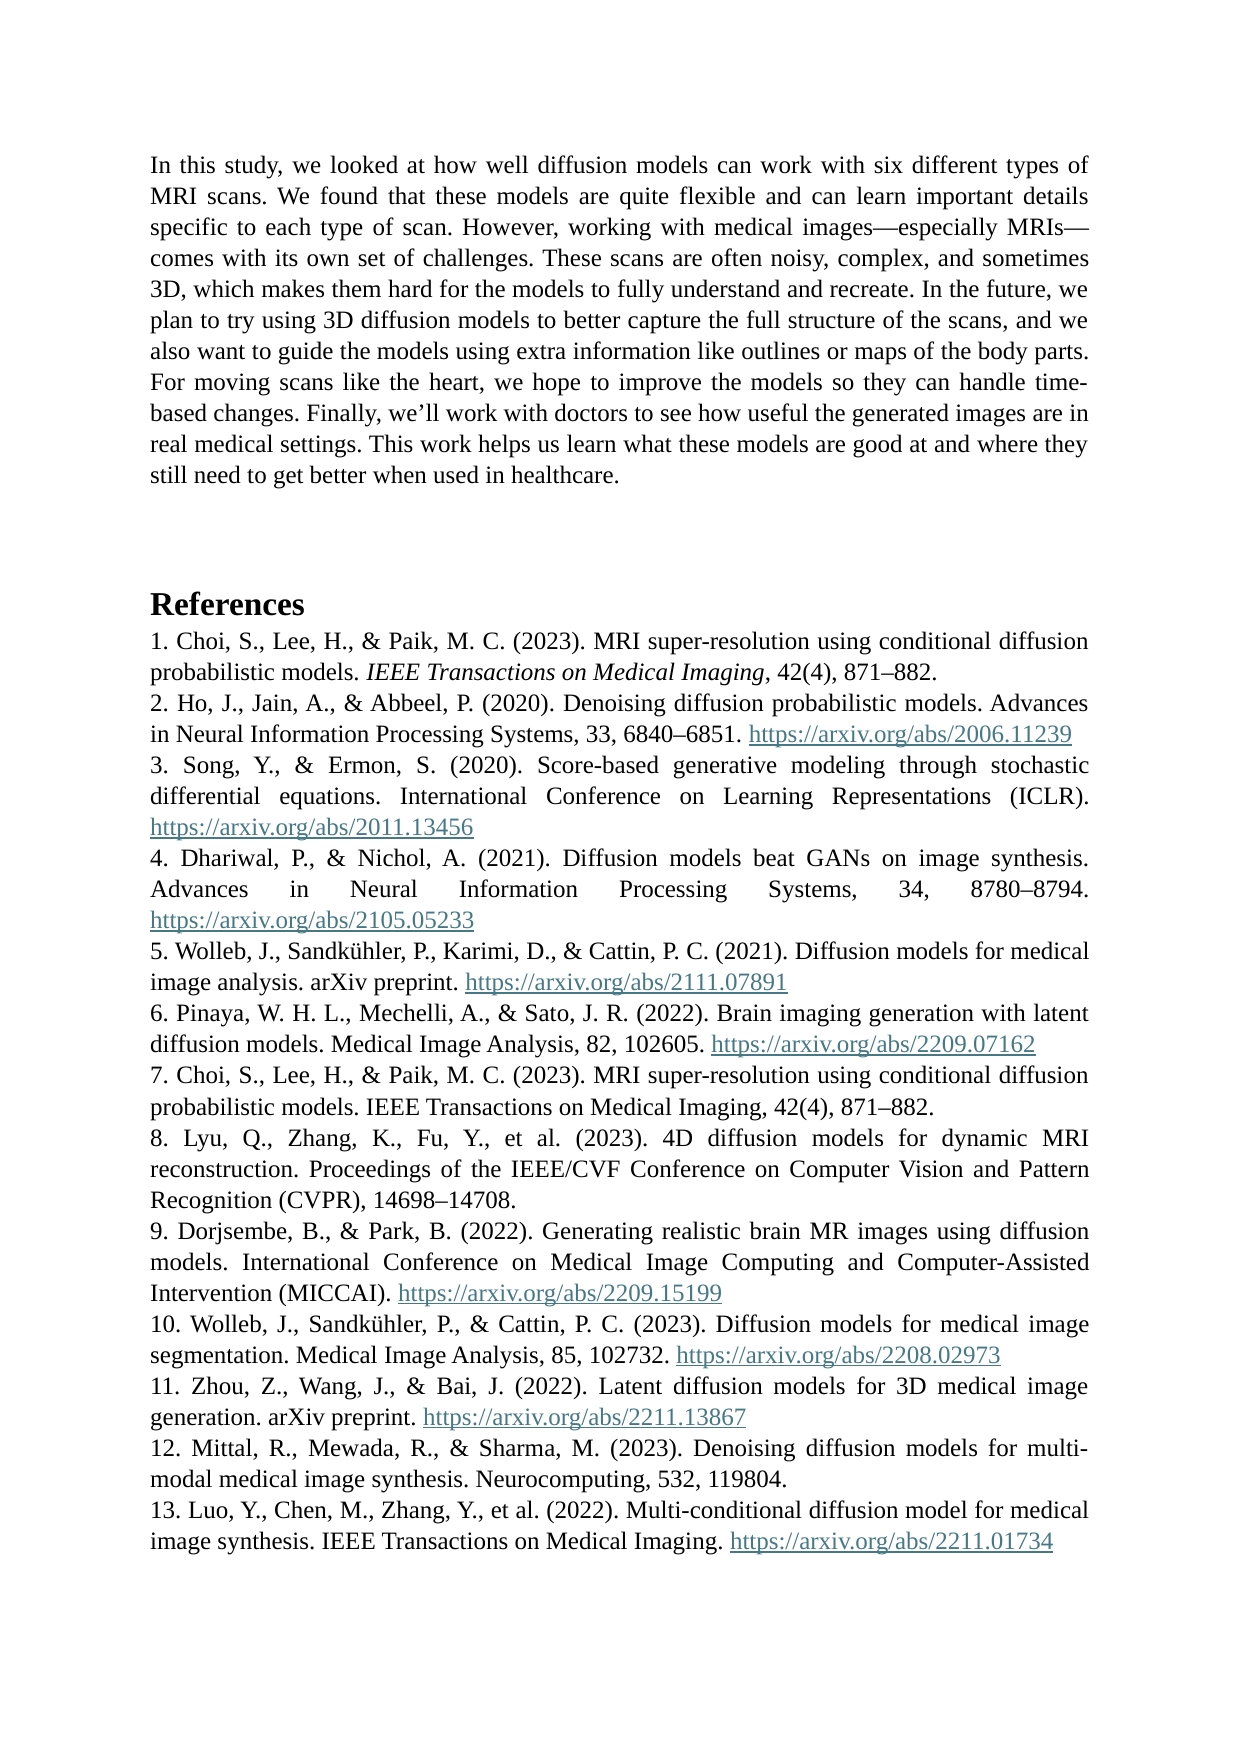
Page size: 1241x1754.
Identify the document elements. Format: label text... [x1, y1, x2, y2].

text 2. Ho, J., Jain, A., & Abbeel, P. (2020). Denoising diffusion probabilistic models. Advances in Neural Information Processing Systems, 33, 6840–6851. https://arxiv.org/abs/2006.11239 [150, 688, 1090, 748]
text 12. Mittal, R., Mewada, R., & Sharma, M. (2023). Denoising diffusion models for multi-modal medical image synthesis. Neurocomputing, 532, 119804. [150, 1433, 1090, 1493]
text 3. Song, Y., & Ermon, S. (2020). Score-based generative modeling through stochastic differential equations. International Conference on Learning Representations (ICLR). https://arxiv.org/abs/2011.13456 [150, 750, 1090, 841]
text 6. Pinaya, W. H. L., Mechelli, A., & Sato, J. R. (2022). Brain imaging generation with latent diffusion models. Medical Image Analysis, 82, 102605. https://arxiv.org/abs/2209.07162 [150, 998, 1090, 1058]
text 4. Dhariwal, P., & Nichol, A. (2021). Diffusion models beat GANs on image synthesis. Advances in Neural Information Processing Systems, 34, 8780–8794. https://arxiv.org/abs/2105.05233 [150, 843, 1090, 934]
text 5. Wolleb, J., Sandkühler, P., Karimi, D., & Cattin, P. C. (2021). Diffusion models for medical image analysis. arXiv preprint. https://arxiv.org/abs/2111.07891 [150, 936, 1090, 996]
text 8. Lyu, Q., Zhang, K., Fu, Y., et al. (2023). 4D diffusion models for dynamic MRI reconstruction. Proceedings of the IEEE/CVF Conference on Computer Vision and Pattern Recognition (CVPR), 14698–14708. [150, 1123, 1090, 1213]
text 13. Luo, Y., Chen, M., Zhang, Y., et al. (2022). Multi-conditional diffusion model for medical image synthesis. IEEE Transactions on Medical Imaging. https://arxiv.org/abs/2211.01734 [150, 1495, 1090, 1555]
text References [150, 584, 1090, 623]
text 7. Choi, S., Lee, H., & Paik, M. C. (2023). MRI super-resolution using conditional diffusion probabilistic models. IEEE Transactions on Medical Imaging, 42(4), 871–882. [150, 1061, 1090, 1120]
text 10. Wolleb, J., Sandkühler, P., & Cattin, P. C. (2023). Diffusion models for medical image segmentation. Medical Image Analysis, 85, 102732. https://arxiv.org/abs/2208.02973 [150, 1309, 1090, 1369]
text 11. Zhou, Z., Wang, J., & Bai, J. (2022). Latent diffusion models for 3D medical image generation. arXiv preprint. https://arxiv.org/abs/2211.13867 [150, 1371, 1090, 1431]
text In this study, we looked at how well diffusion models can work with six different types of MRI scans. We found that these models are quite flexible and can learn important details specific to each type of scan. However, working with medical images—especially MRIs—comes with its own set of challenges. These scans are often noisy, complex, and sometimes 3D, which makes them hard for the models to fully understand and recreate. In the future, we plan to try using 3D diffusion models to better capture the full structure of the scans, and we also want to guide the models using extra information like outlines or maps of the body parts. For moving scans like the heart, we hope to improve the models so they can handle time-based changes. Finally, we’ll work with doctors to see how useful the generated images are in real medical settings. This work helps us learn what these models are good at and where they still need to get better when used in healthcare. [150, 150, 1090, 489]
text 9. Dorjsembe, B., & Park, B. (2022). Generating realistic brain MR images using diffusion models. International Conference on Medical Image Computing and Computer-Assisted Intervention (MICCAI). https://arxiv.org/abs/2209.15199 [150, 1216, 1090, 1307]
text 1. Choi, S., Lee, H., & Paik, M. C. (2023). MRI super-resolution using conditional diffusion probabilistic models. IEEE Transactions on Medical Imaging, 42(4), 871–882. [150, 626, 1090, 686]
